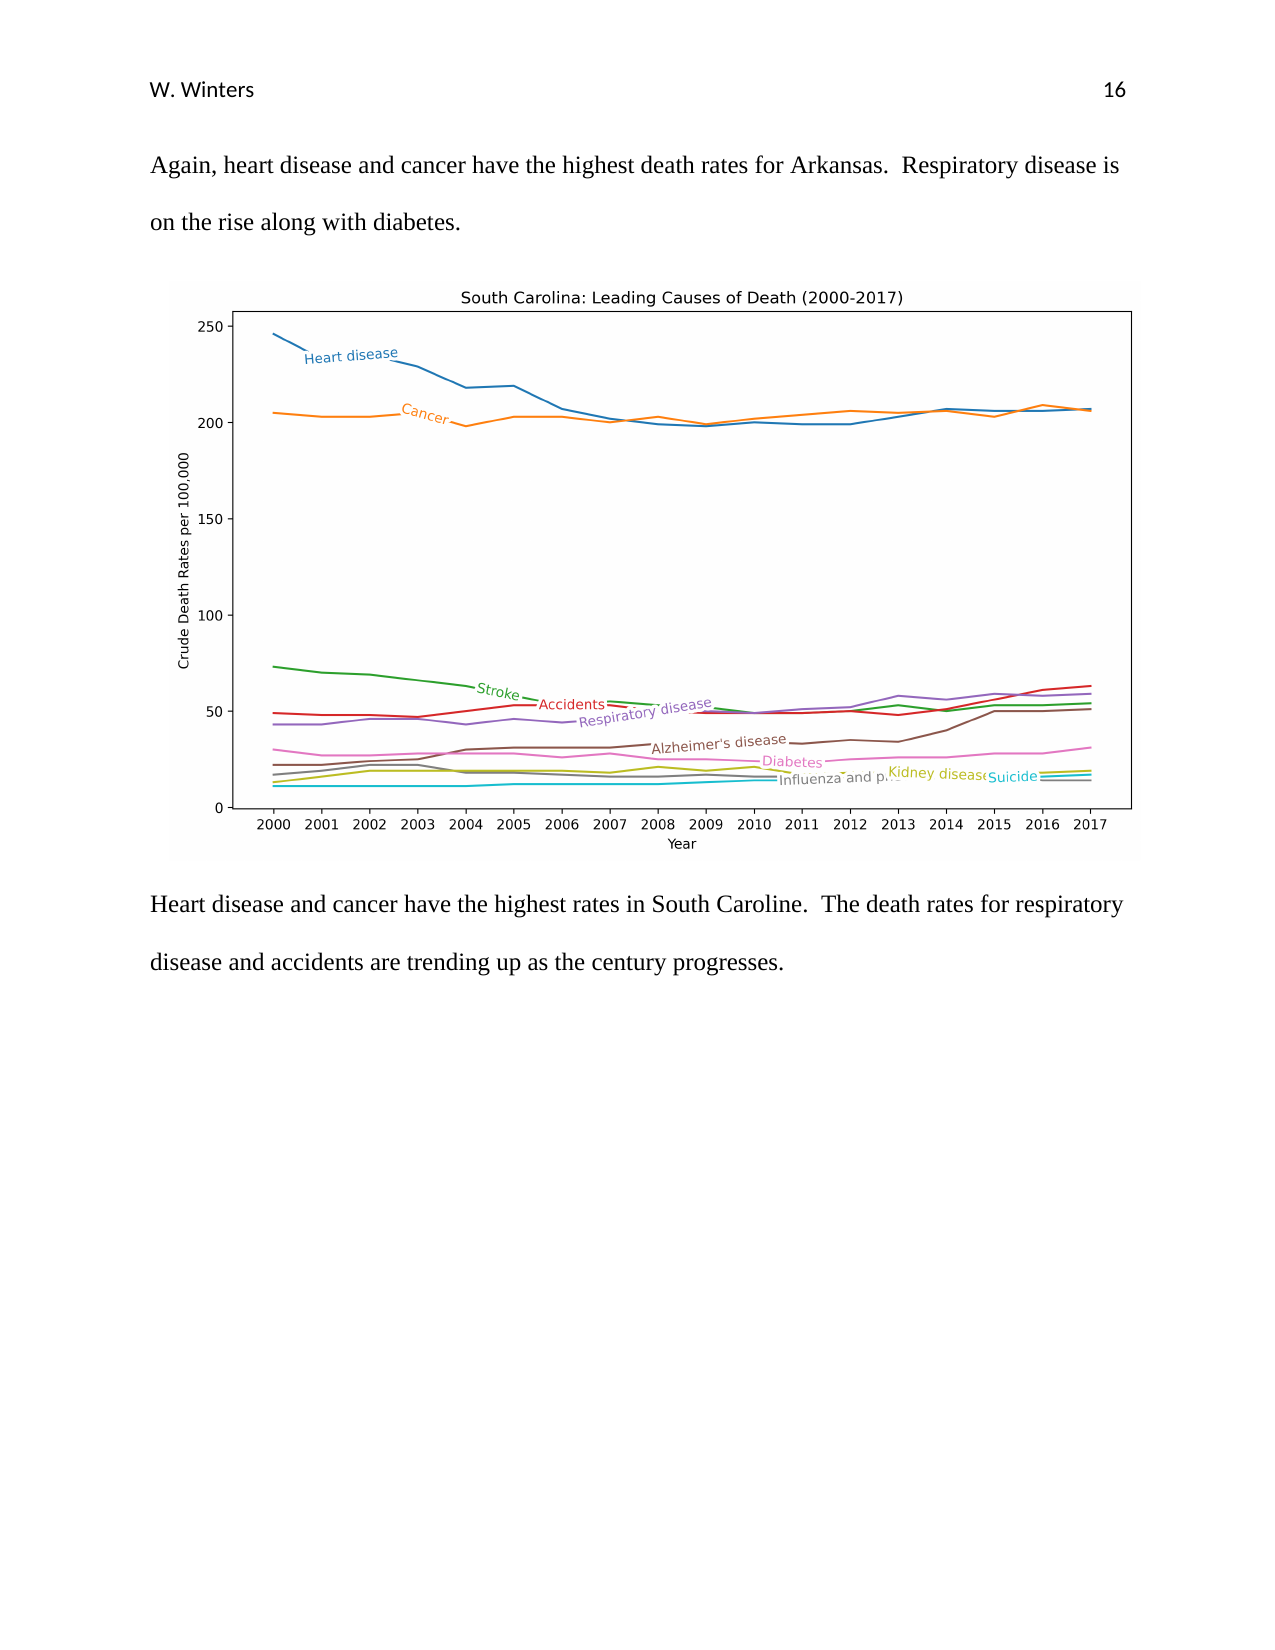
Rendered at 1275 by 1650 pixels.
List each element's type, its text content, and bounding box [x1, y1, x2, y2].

text Again, heart disease and cancer have the highest death rates for Arkansas. Respiratory disease is on the rise along with diabetes. [150, 150, 1125, 236]
text Heart disease and cancer have the highest rates in South Caroline. The death rates for respiratory disease and accidents are trending up as the century progresses. [150, 282, 1125, 976]
